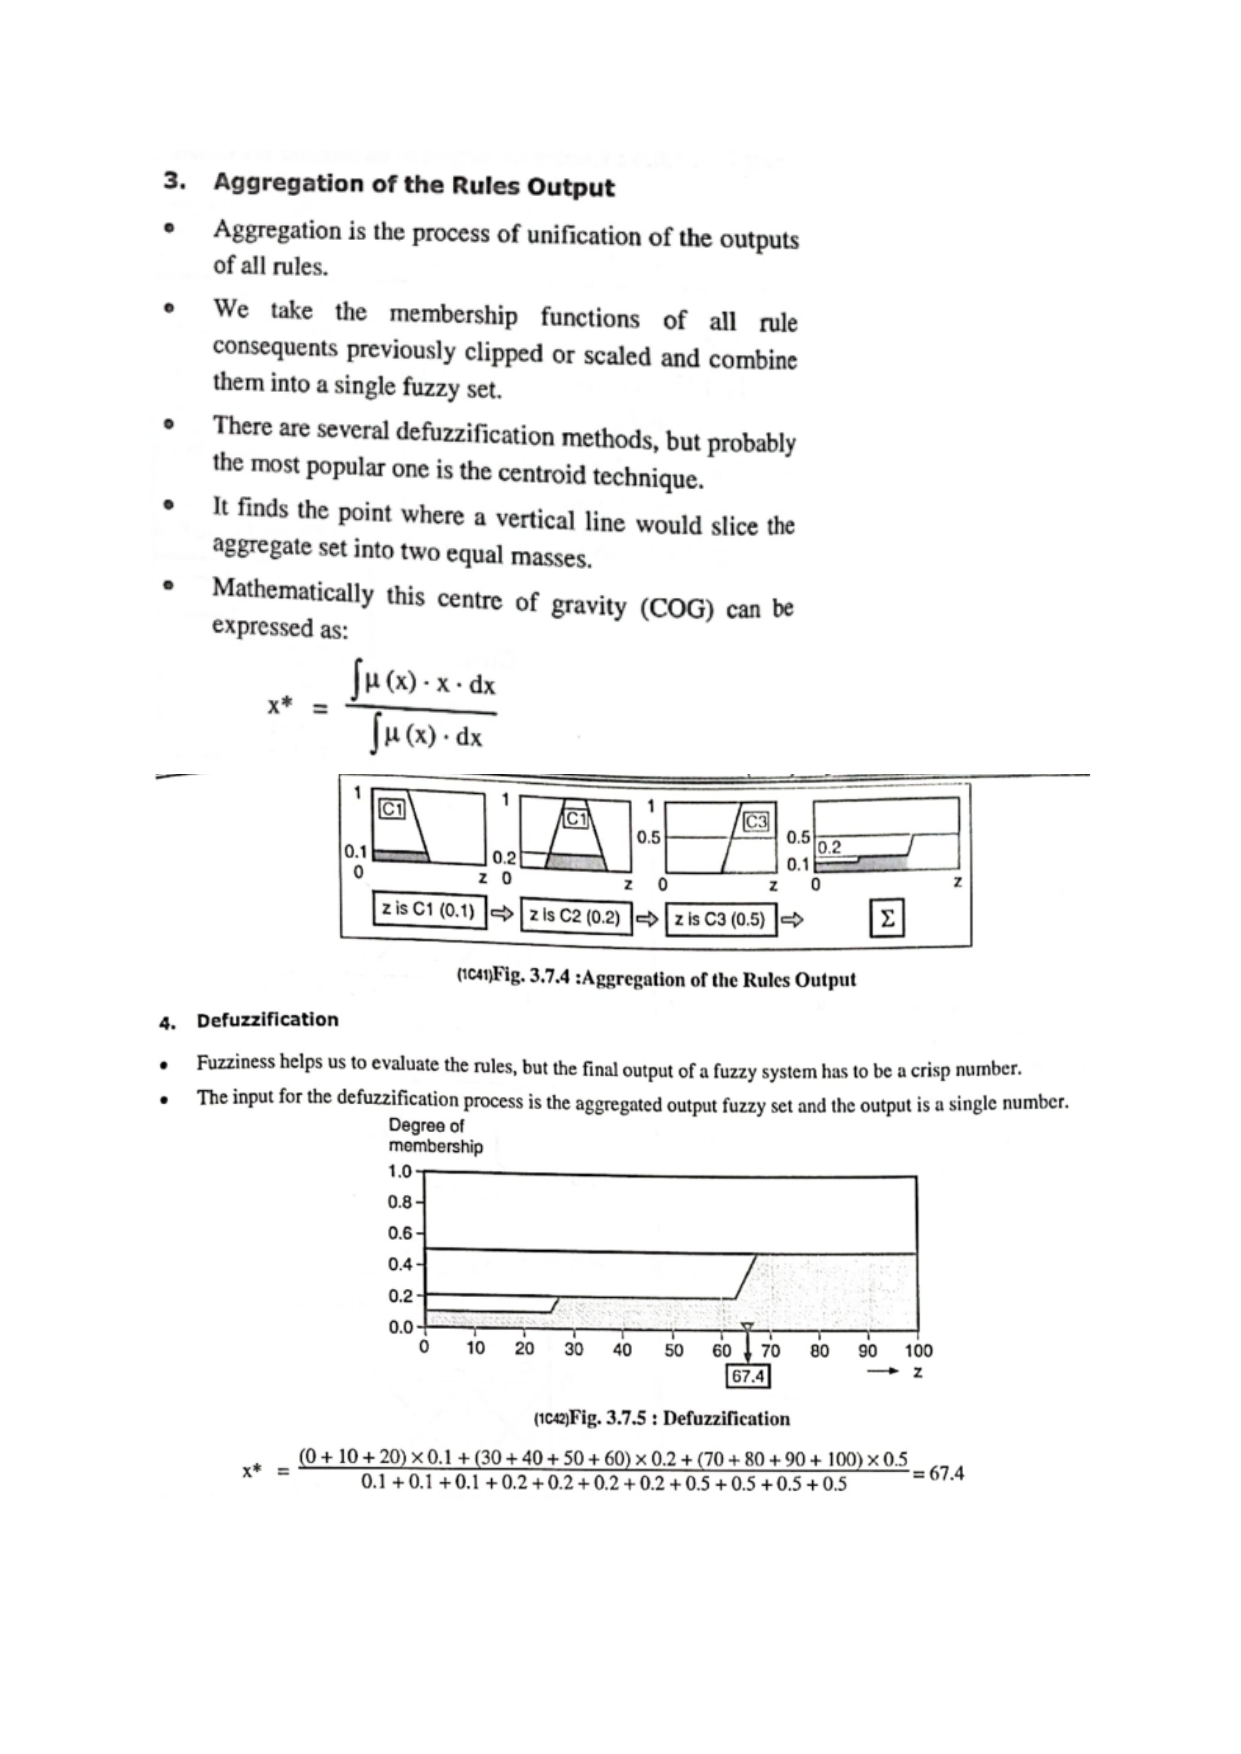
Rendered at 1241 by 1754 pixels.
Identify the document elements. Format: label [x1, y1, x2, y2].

picture [150, 774, 1091, 1500]
picture [150, 150, 814, 771]
